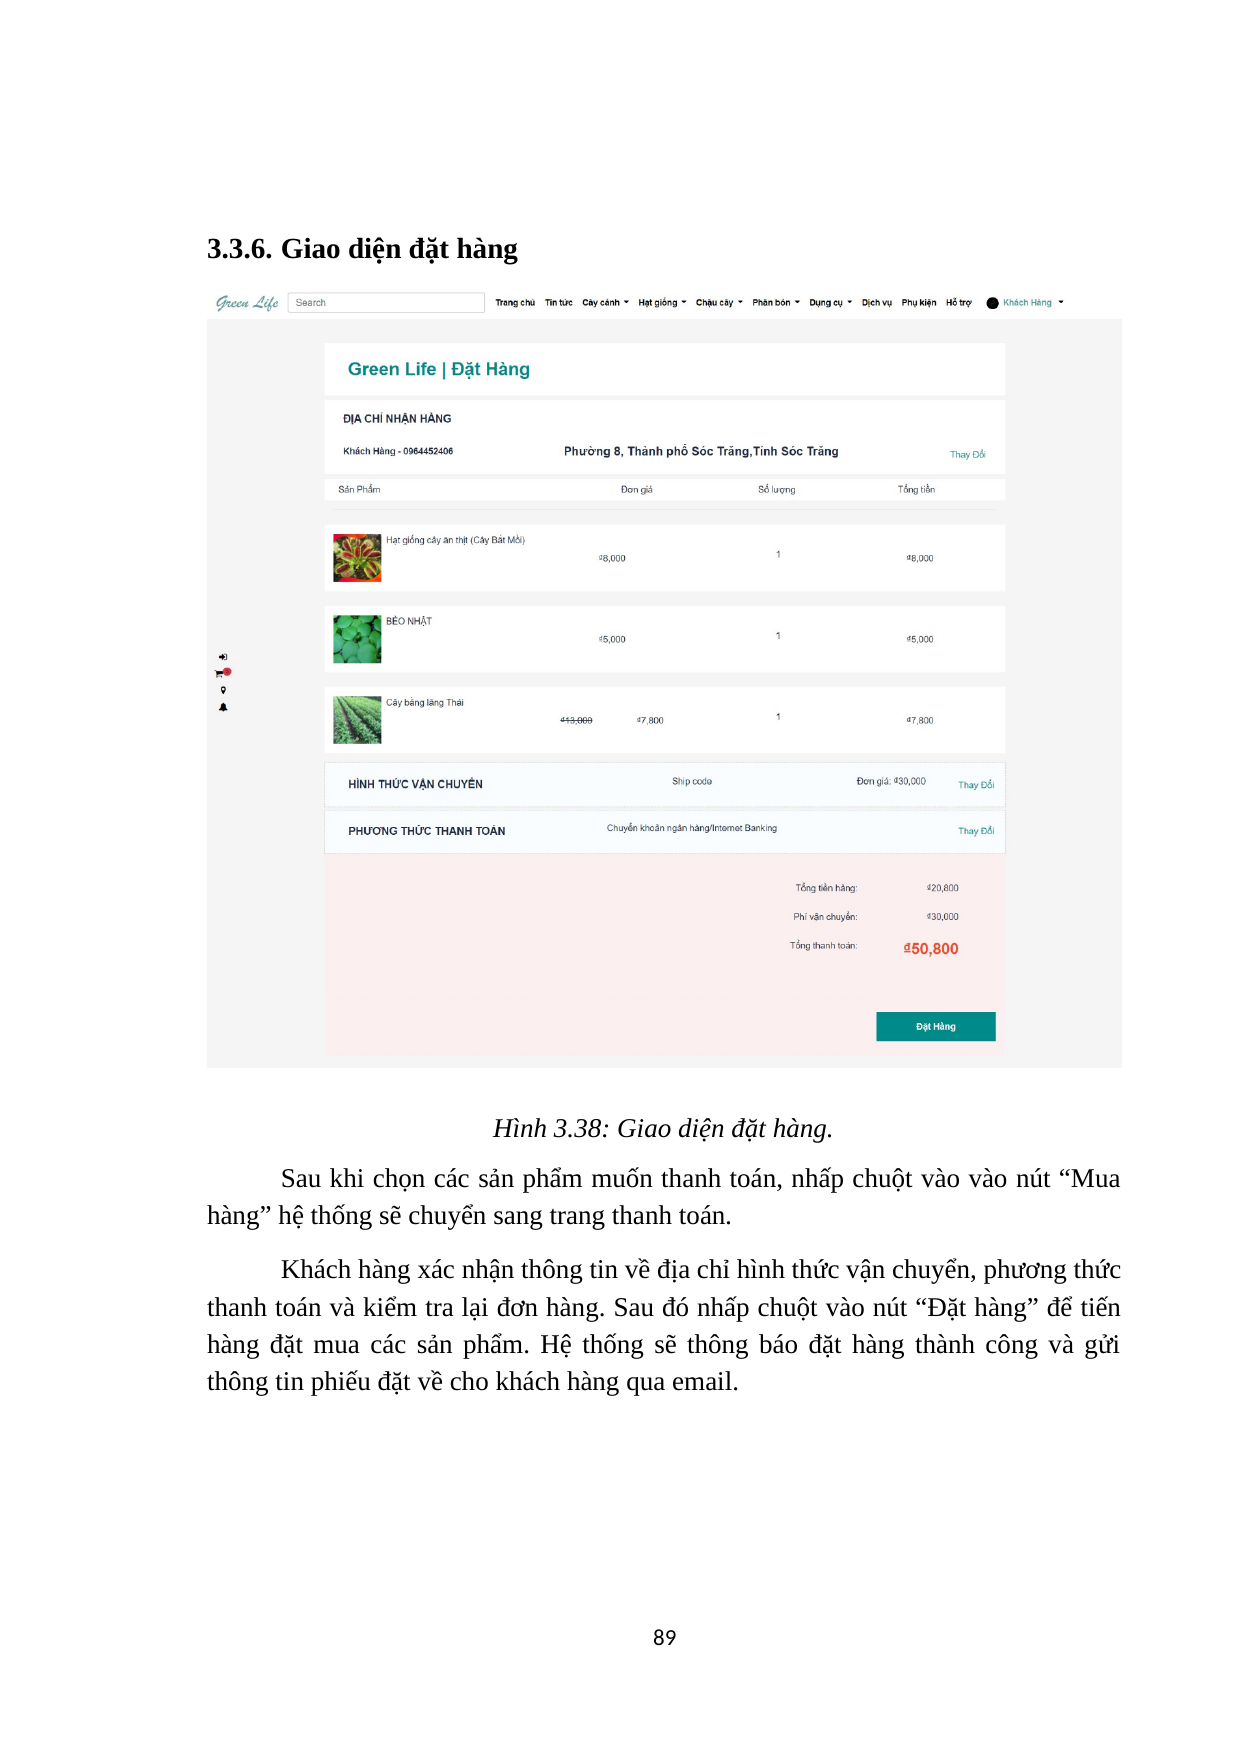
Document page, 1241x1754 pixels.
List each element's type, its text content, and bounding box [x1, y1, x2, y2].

text Sau khi chọn các sản phẩm muốn thanh toán, nhấp chuột vào vào nút “Mua hàng” hệ thống sẽ chuyển sang trang thanh toán. [207, 1162, 1122, 1231]
text Khách hàng xác nhận thông tin về địa chỉ hình thức vận chuyển, phương thức thanh toán và kiểm tra lại đơn hàng. Sau đó nhấp chuột vào nút “Đặt hàng” để tiến hàng đặt mua các sản phẩm. Hệ thống sẽ thông báo đặt hàng thành công và gửi thông tin phiếu đặt về cho khách hàng qua email. [207, 1253, 1122, 1396]
list Giao diện đặt hàng [207, 231, 1122, 265]
picture [206, 288, 1123, 1089]
text Hình 3.38: Giao diện đặt hàng. [207, 1112, 1122, 1143]
